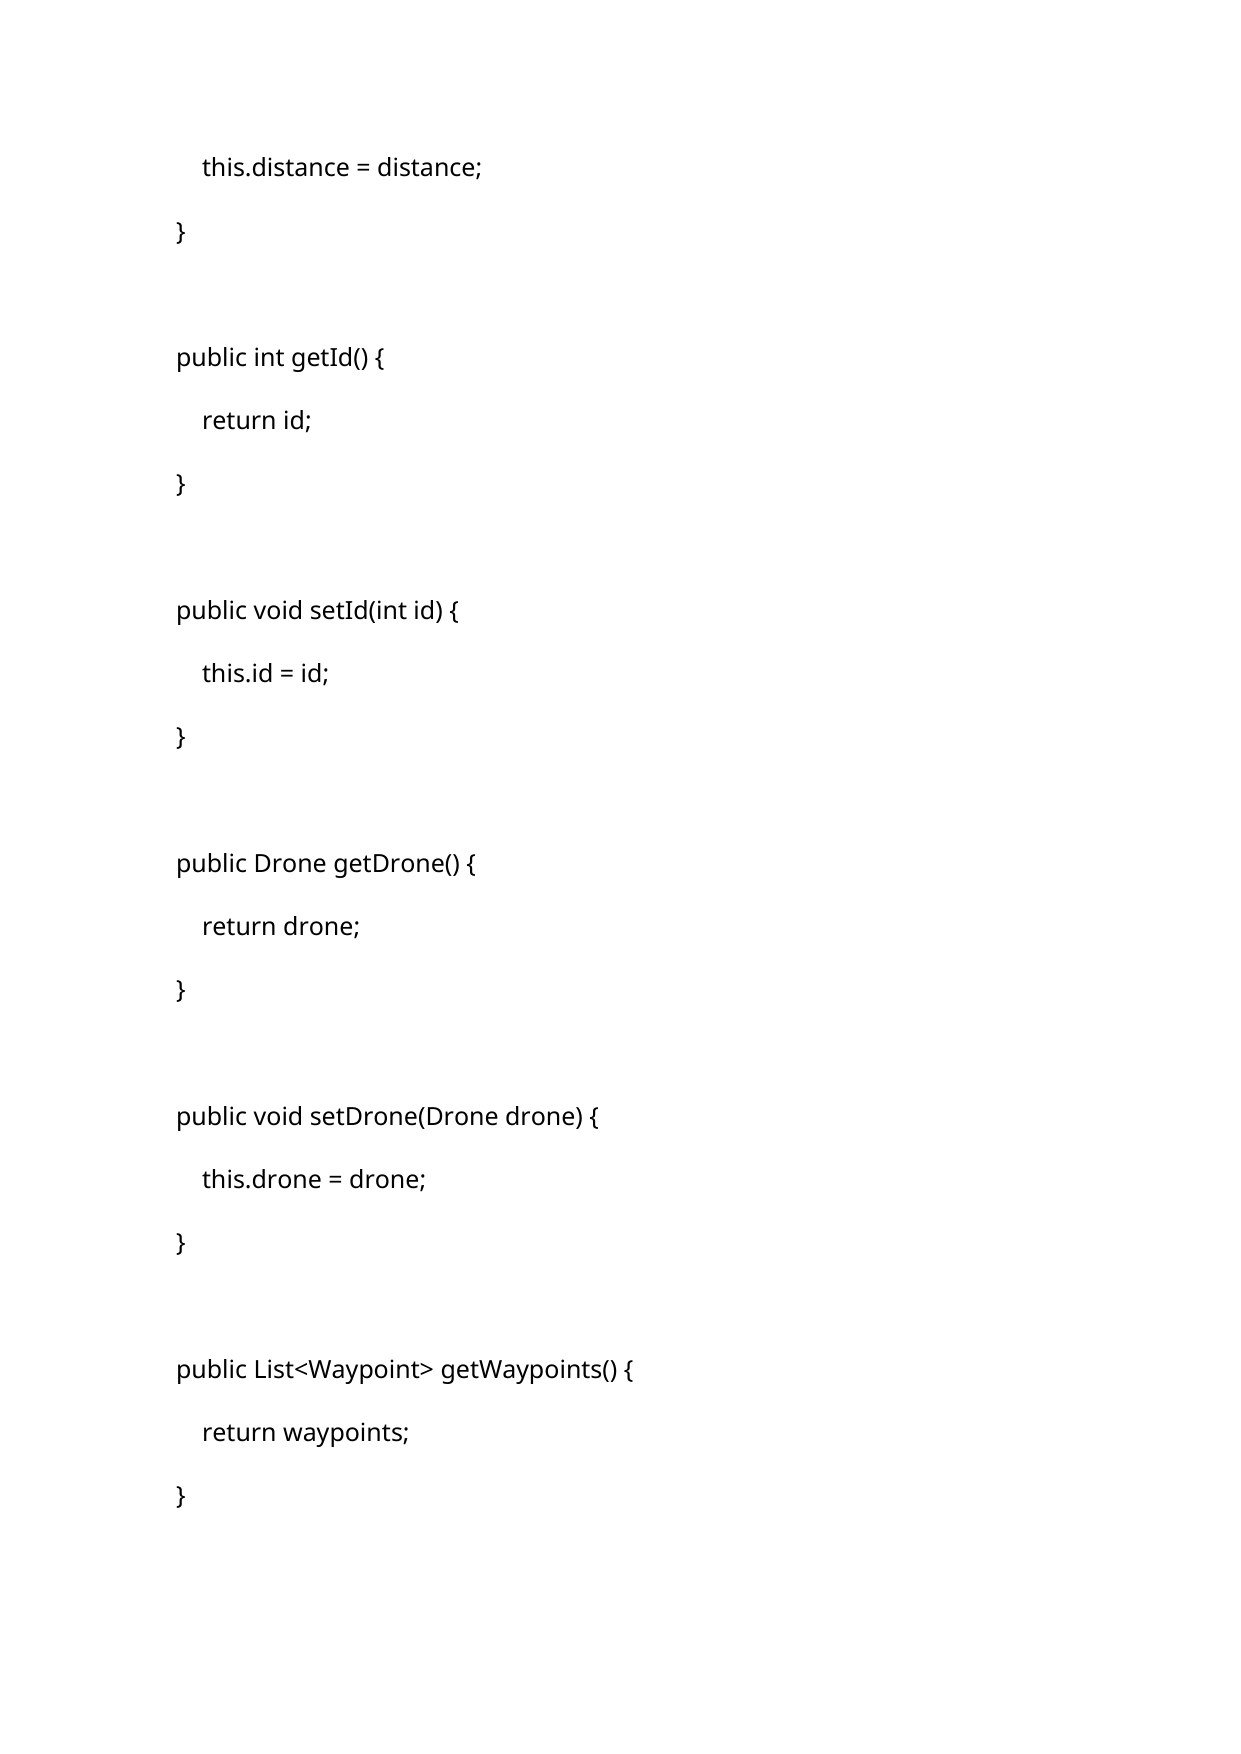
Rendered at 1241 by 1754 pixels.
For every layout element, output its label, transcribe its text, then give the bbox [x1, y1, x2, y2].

text return id; [150, 403, 1090, 437]
text } [150, 1225, 1090, 1259]
text } [150, 719, 1090, 753]
text public Drone getDrone() { [150, 846, 1090, 879]
text public int getId() { [150, 340, 1090, 374]
text this.drone = drone; [150, 1162, 1090, 1196]
text return waypoints; [150, 1414, 1090, 1449]
text } [150, 466, 1090, 500]
text this.id = id; [150, 656, 1090, 690]
text public void setDrone(Drone drone) { [150, 1098, 1090, 1132]
text } [150, 213, 1090, 247]
text public void setId(int id) { [150, 593, 1090, 627]
text public List<Waypoint> getWaypoints() { [150, 1351, 1090, 1385]
text } [150, 972, 1090, 1006]
text this.distance = distance; [150, 150, 1090, 184]
text } [150, 1478, 1090, 1512]
text return drone; [150, 909, 1090, 943]
